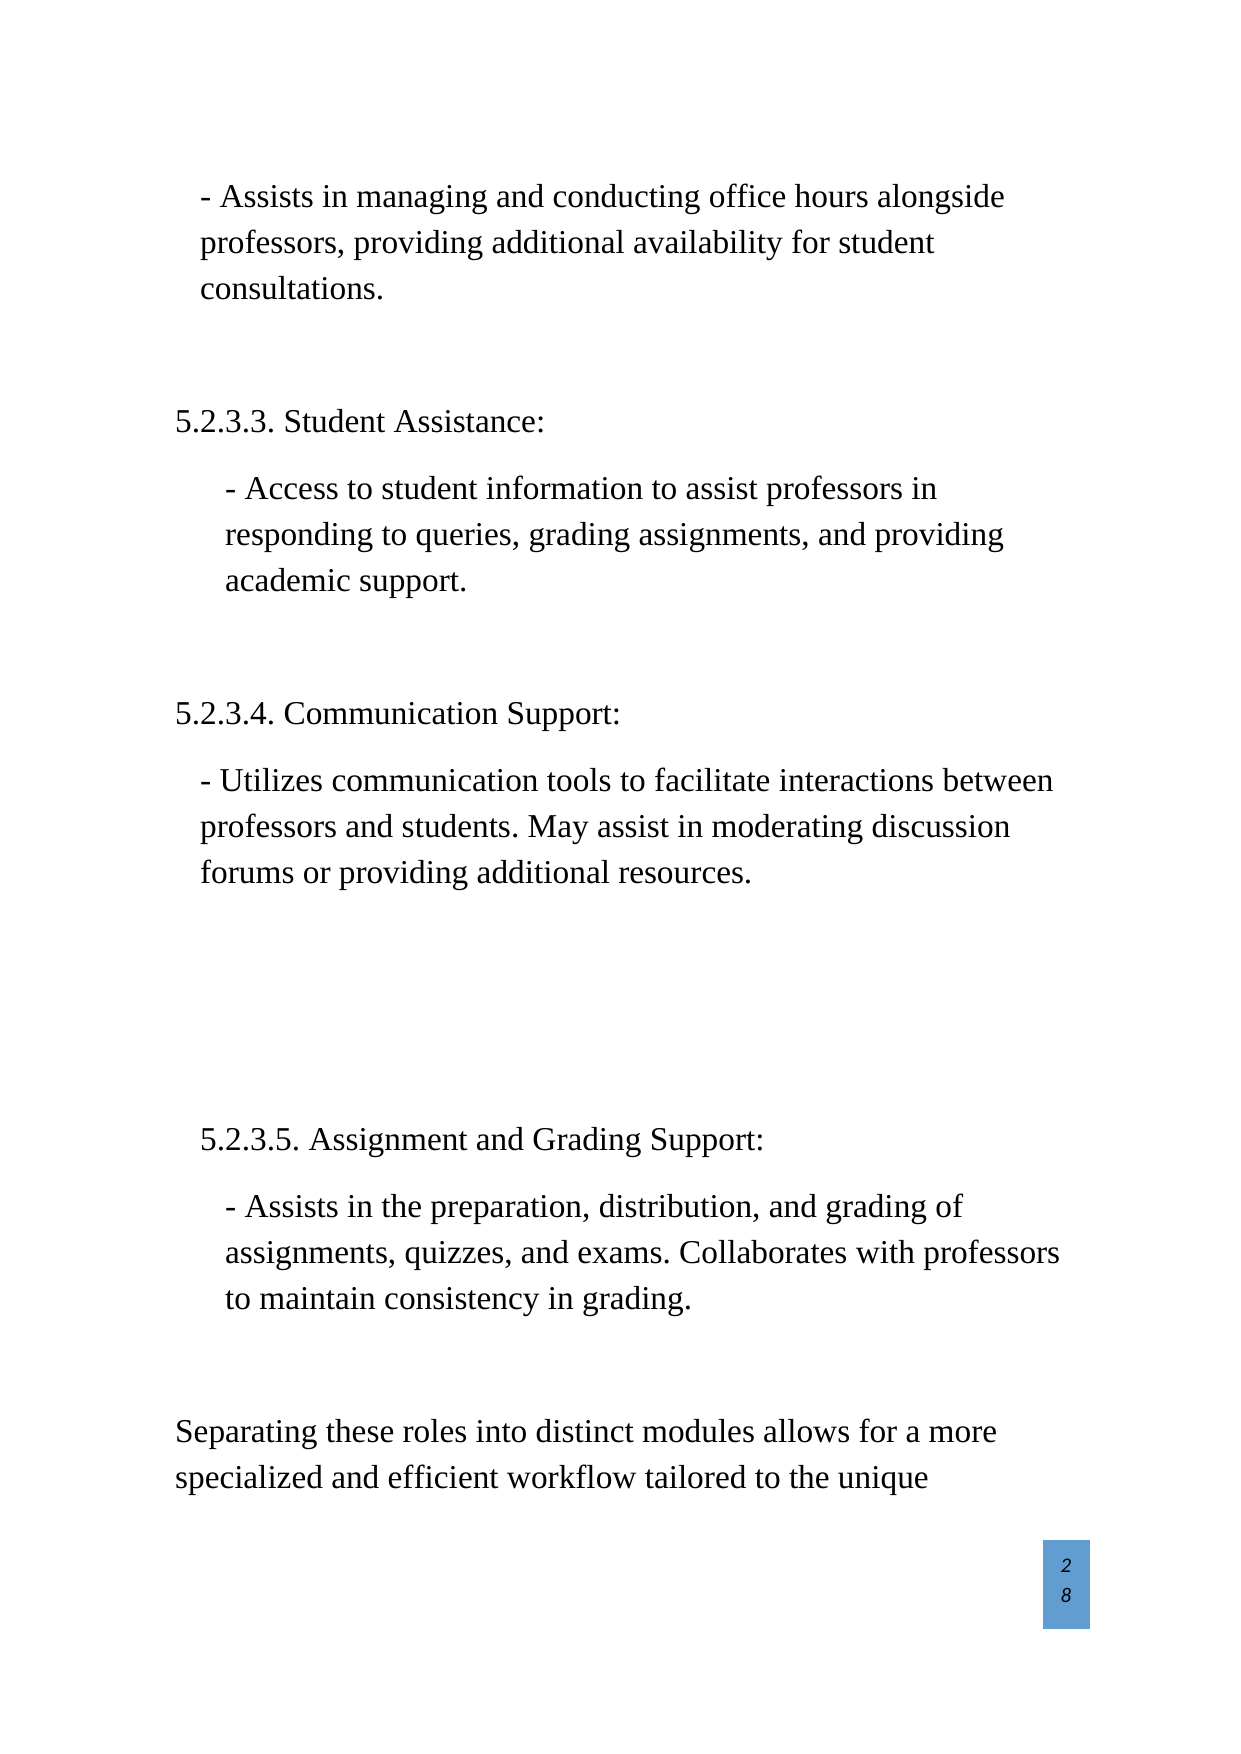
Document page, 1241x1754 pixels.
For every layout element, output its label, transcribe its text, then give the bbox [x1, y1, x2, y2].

text 5.2.3.3. Student Assistance: [175, 401, 1090, 440]
text 5.2.3.4. Communication Support: [175, 694, 1090, 732]
text 5.2.3.5. Assignment and Grading Support: [200, 1119, 1090, 1158]
text - Utilizes communication tools to facilitate interactions between professors and students. May assist in moderating discussion forums or providing additional resources. [200, 760, 1090, 891]
text - Access to student information to assist professors in responding to queries, grading assignments, and providing academic support. [225, 468, 1090, 598]
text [175, 1412, 1090, 1496]
text - Assists in the preparation, distribution, and grading of assignments, quizzes, and exams. Collaborates with professors to maintain consistency in grading. [225, 1186, 1090, 1316]
text - Assists in managing and conducting office hours alongside professors, providing additional availability for student consultations. [200, 176, 1090, 306]
